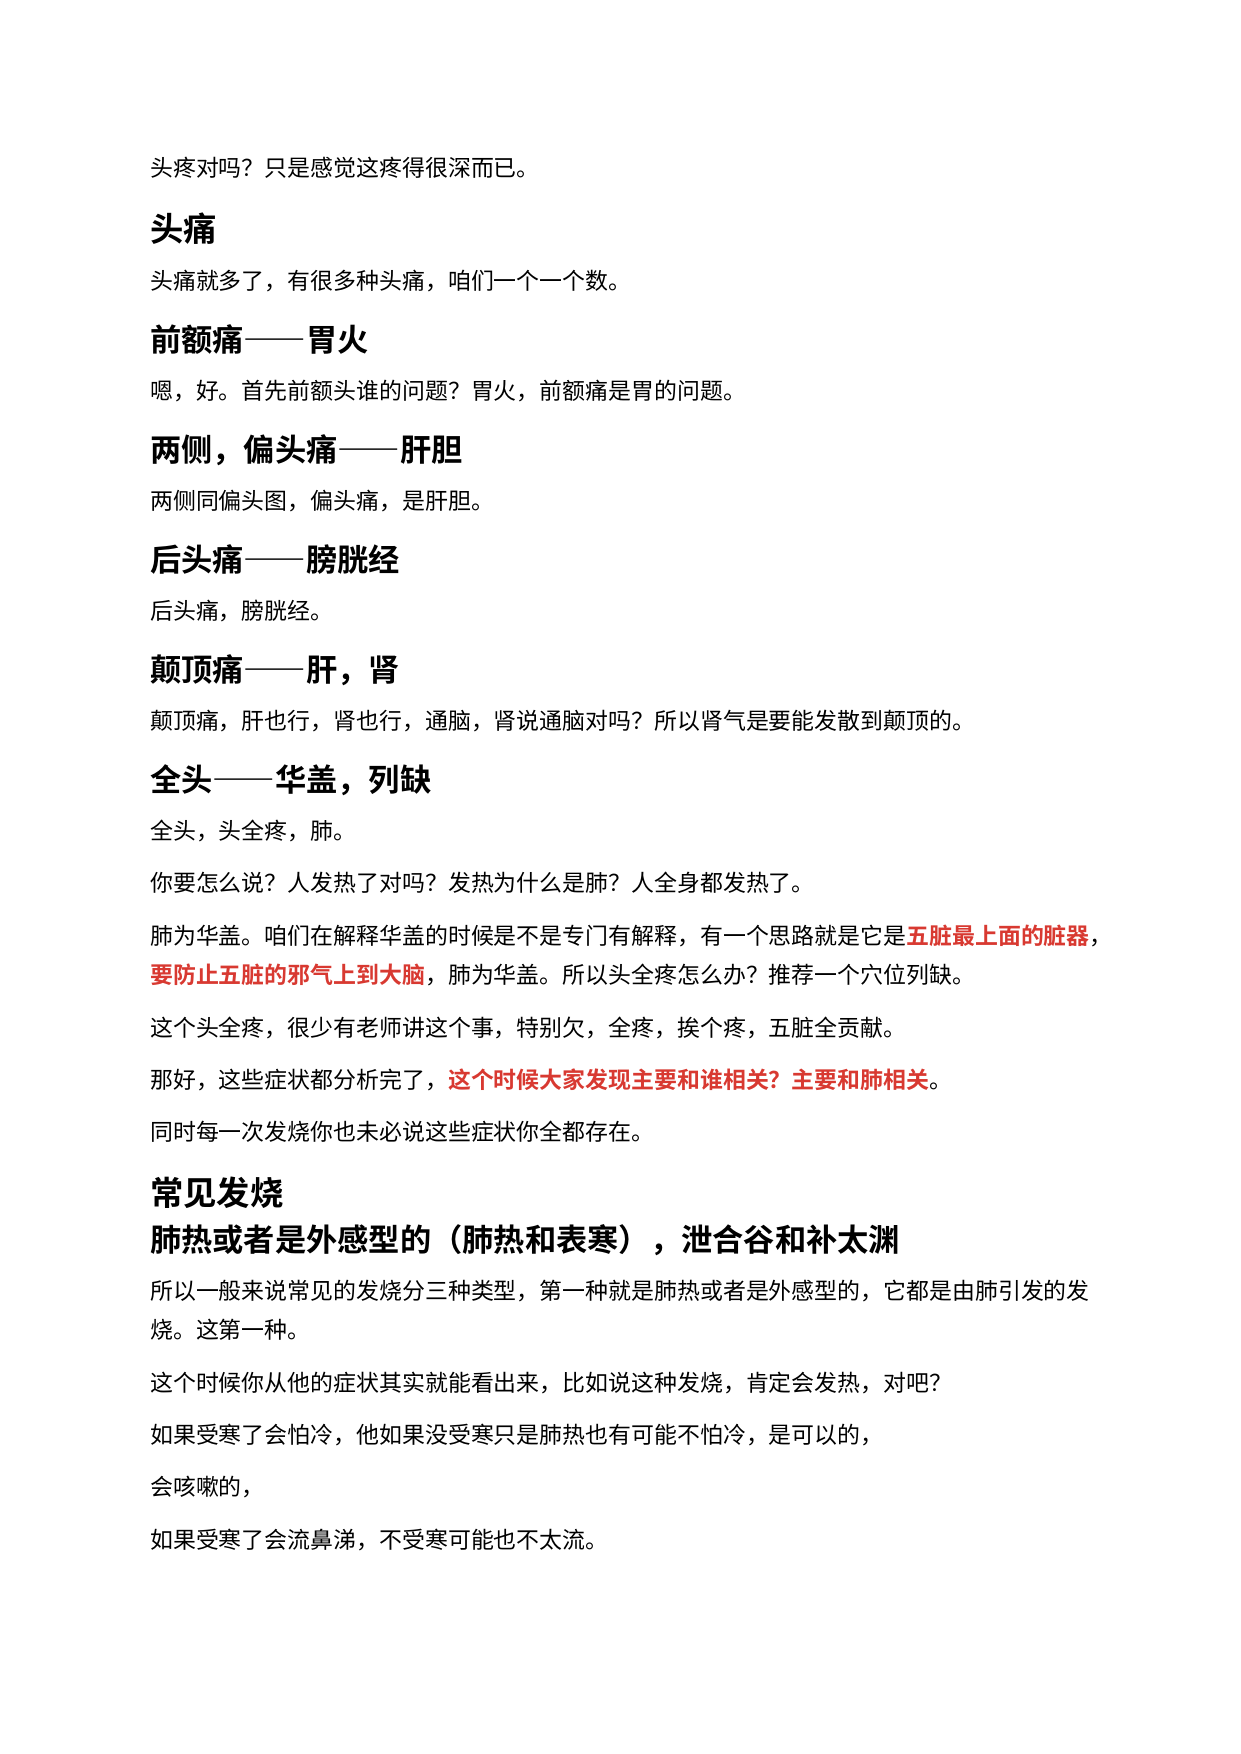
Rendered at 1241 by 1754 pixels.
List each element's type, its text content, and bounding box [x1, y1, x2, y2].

text 如果受寒了会流鼻涕，不受寒可能也不太流。 [150, 1521, 1090, 1555]
text 两侧同偏头图，偏头痛，是肝胆。 [150, 483, 1090, 516]
text 所以一般来说常见的发烧分三种类型，第一种就是肺热或者是外感型的，它都是由肺引发的发烧。这第一种。 [150, 1272, 1090, 1346]
text 后头痛，膀胱经。 [150, 593, 1090, 626]
text 这个时候你从他的症状其实就能看出来，比如说这种发烧，肯定会发热，对吧？ [150, 1364, 1090, 1398]
text 头痛就多了，有很多种头痛，咱们一个一个数。 [150, 263, 1090, 296]
text 同时每一次发烧你也未必说这些症状你全都存在。 [150, 1114, 1090, 1147]
text 嗯，好。首先前额头谁的问题？胃火，前额痛是胃的问题。 [150, 373, 1090, 406]
text 全头，头全疼，肺。 [150, 813, 1090, 846]
text 肺为华盖。咱们在解释华盖的时候是不是专门有解释，有一个思路就是它是五脏最上面的脏器，要防止五脏的邪气上到大脑，肺为华盖。所以头全疼怎么办？推荐一个穴位列缺。 [150, 918, 1090, 991]
text 颠顶痛，肝也行，肾也行，通脑，肾说通脑对吗？所以肾气是要能发散到颠顶的。 [150, 703, 1090, 736]
text 这个头全疼，很少有老师讲这个事，特别欠，全疼，挨个疼，五脏全贡献。 [150, 1010, 1090, 1043]
text 那好，这些症状都分析完了，这个时候大家发现主要和谁相关？主要和肺相关。 [150, 1062, 1090, 1095]
text 会咳嗽的， [150, 1469, 1090, 1502]
text 如果受寒了会怕冷，他如果没受寒只是肺热也有可能不怕冷，是可以的， [150, 1417, 1090, 1450]
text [150, 150, 1090, 183]
text 你要怎么说？人发热了对吗？发热为什么是肺？人全身都发热了。 [150, 865, 1090, 898]
